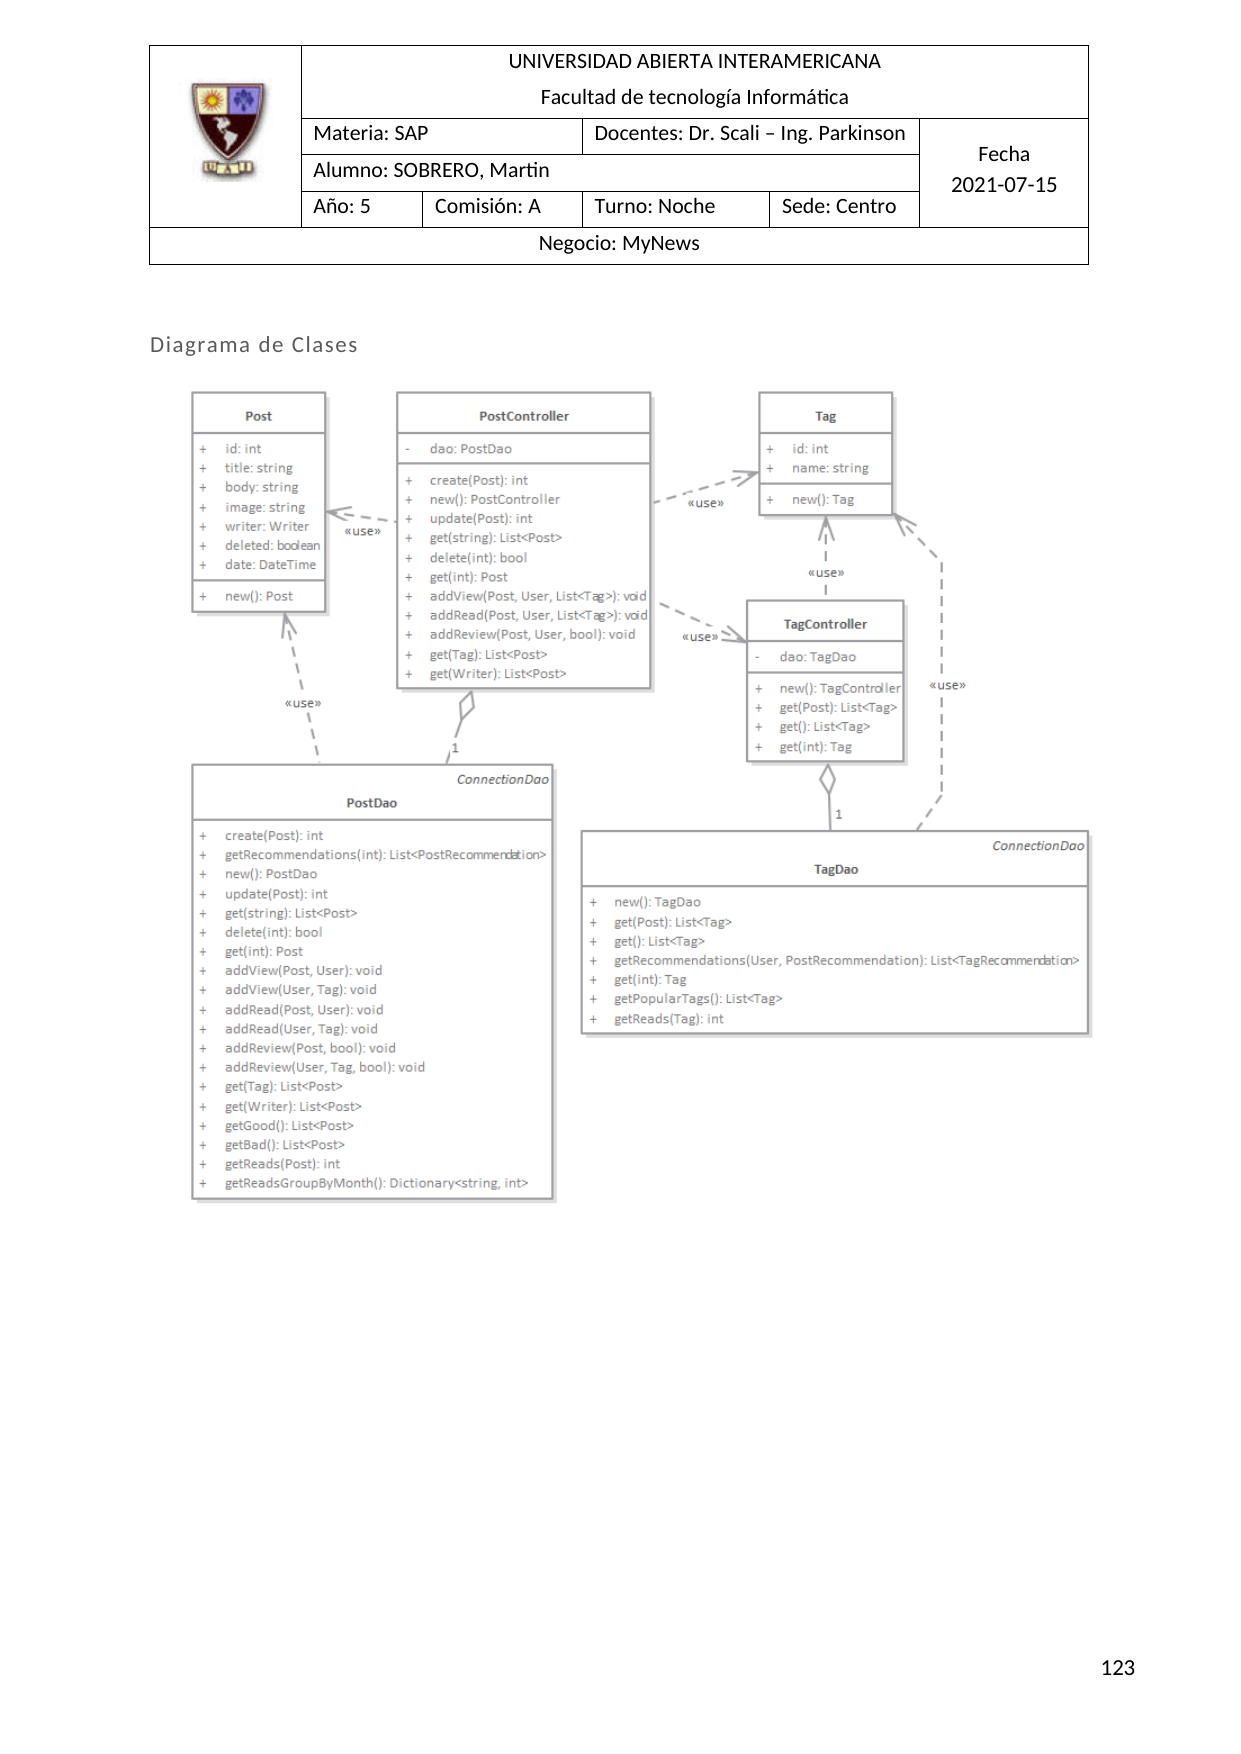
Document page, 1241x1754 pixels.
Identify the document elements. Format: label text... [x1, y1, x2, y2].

picture [188, 387, 1097, 1210]
subtitle Diagrama de Clases [150, 330, 1135, 358]
picture [177, 74, 278, 187]
